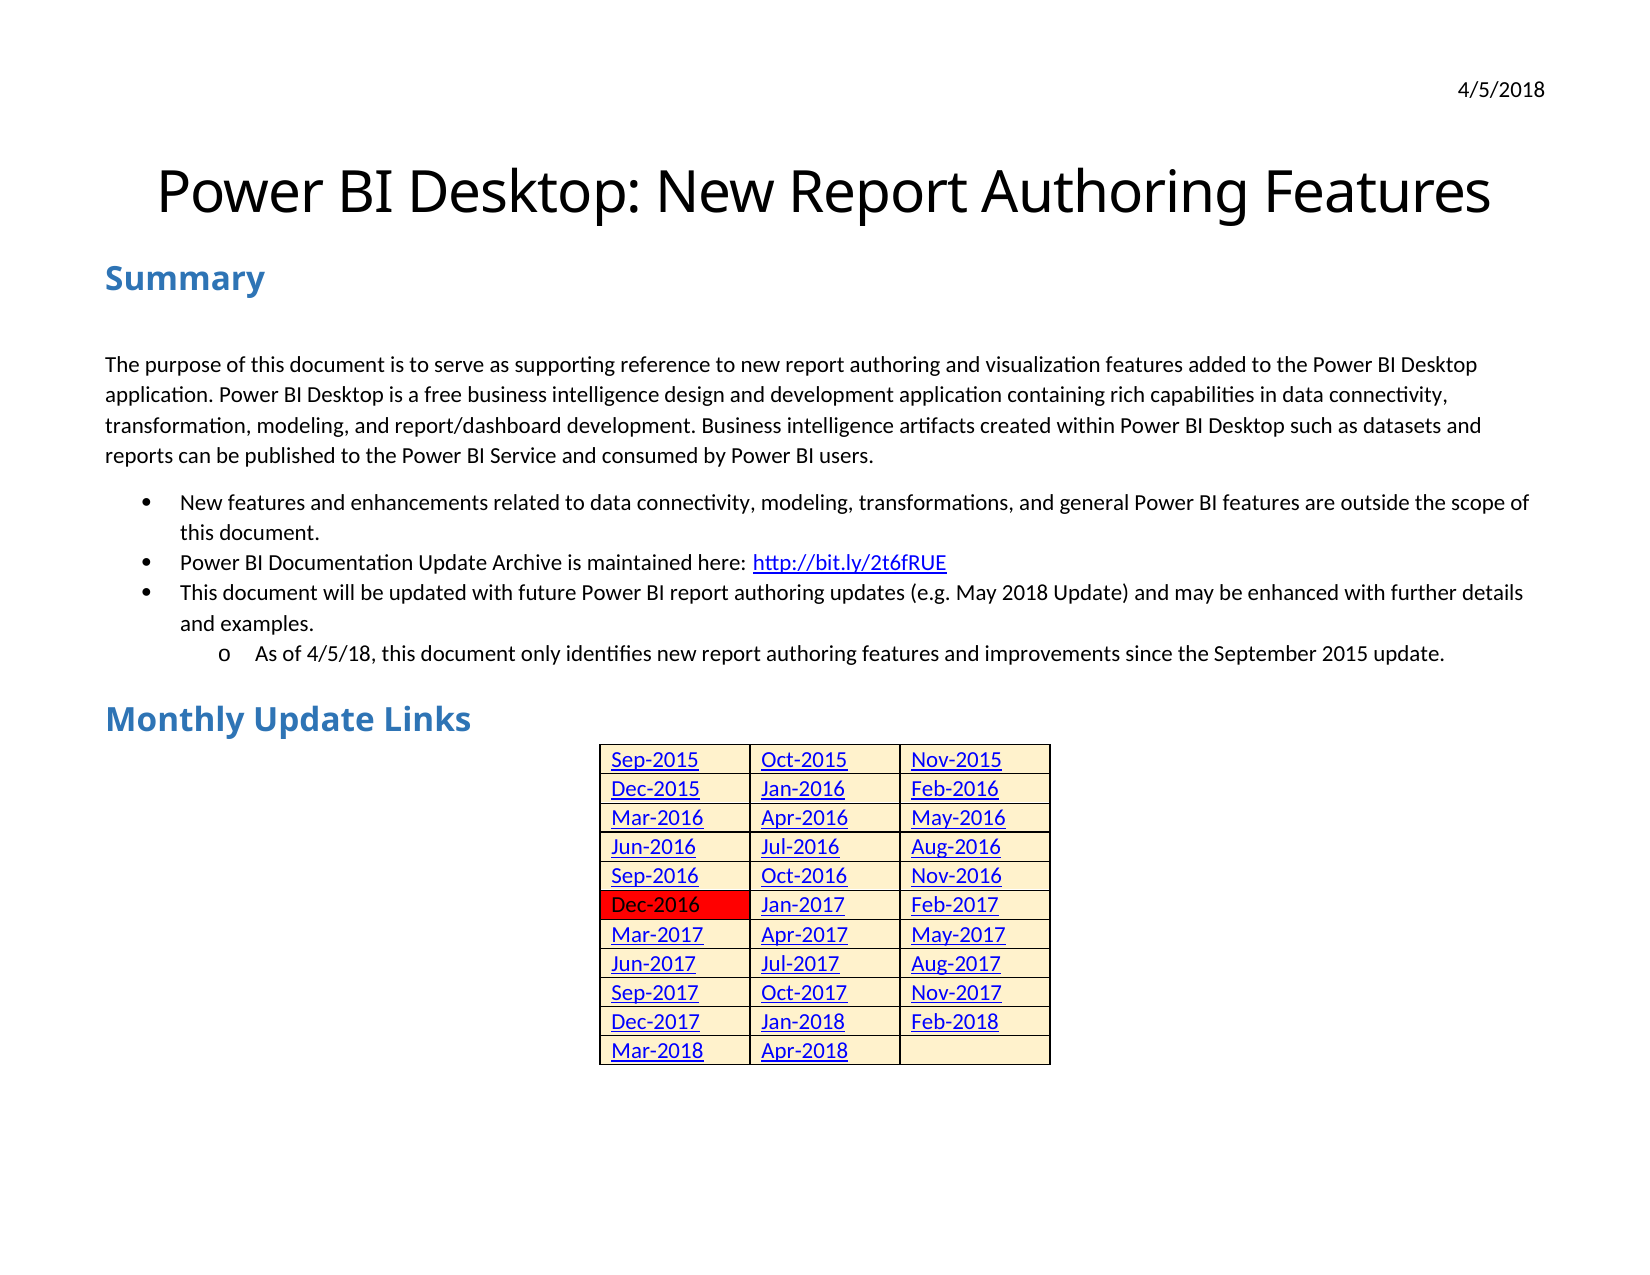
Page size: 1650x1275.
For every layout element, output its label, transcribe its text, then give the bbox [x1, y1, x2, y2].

list Power BI Documentation Update Archive is maintained here: http://bit.ly/2t6fRUE [142, 548, 1545, 576]
list As of 4/5/18, this document only identifies new report authoring features and improvements since the September 2015 update. [217, 639, 1545, 668]
table_cell Feb-2017 [901, 891, 1049, 919]
subtitle Summary [105, 254, 1545, 300]
table_cell Oct-2017 [751, 978, 899, 1006]
table_cell Jul-2016 [751, 833, 899, 861]
table_cell Jan-2017 [751, 891, 899, 919]
list New features and enhancements related to data connectivity, modeling, transformations, and general Power BI features are outside the scope of this document. [142, 488, 1545, 546]
table_cell Apr-2016 [751, 804, 899, 831]
table_cell Sep-2017 [601, 978, 749, 1006]
table_cell Feb-2018 [901, 1007, 1049, 1035]
table_cell Jul-2017 [751, 949, 899, 977]
table_cell Jan-2016 [751, 774, 899, 802]
table_cell May-2016 [901, 804, 1049, 831]
table_cell Dec-2016 [601, 891, 749, 919]
table_cell Apr-2018 [751, 1036, 899, 1064]
table_cell Mar-2018 [601, 1036, 749, 1064]
table_header Oct-2015 [751, 745, 899, 773]
table_cell Jun-2016 [601, 833, 749, 861]
table_cell Mar-2016 [601, 804, 749, 831]
table_cell Nov-2017 [901, 978, 1049, 1006]
table_cell Aug-2017 [901, 949, 1049, 977]
title Power BI Desktop: New Report Authoring Features [105, 150, 1545, 229]
table_cell Jan-2018 [751, 1007, 899, 1035]
table_cell Dec-2017 [601, 1007, 749, 1035]
table_header Sep-2015 [601, 745, 749, 773]
table_cell [901, 1036, 1049, 1064]
table_cell Mar-2017 [601, 920, 749, 948]
table_cell May-2017 [901, 920, 1049, 948]
table_cell Oct-2016 [751, 862, 899, 889]
table_cell Feb-2016 [901, 774, 1049, 802]
table_cell Sep-2016 [601, 862, 749, 889]
table_cell Aug-2016 [901, 833, 1049, 861]
subtitle Monthly Update Links [105, 695, 1545, 741]
table_header Nov-2015 [901, 745, 1049, 773]
text The purpose of this document is to serve as supporting reference to new report authoring and visualization features added to the Power BI Desktop application. Power BI Desktop is a free business intelligence design and development application containing rich capabilities in data connectivity, transformation, modeling, and report/dashboard development. Business intelligence artifacts created within Power BI Desktop such as datasets and reports can be published to the Power BI Service and consumed by Power BI users. [105, 350, 1545, 469]
table_cell Dec-2015 [601, 774, 749, 802]
table_cell Apr-2017 [751, 920, 899, 948]
table_cell Jun-2017 [601, 949, 749, 977]
list This document will be updated with future Power BI report authoring updates (e.g. May 2018 Update) and may be enhanced with further details and examples. [142, 578, 1545, 637]
table_cell Nov-2016 [901, 862, 1049, 889]
